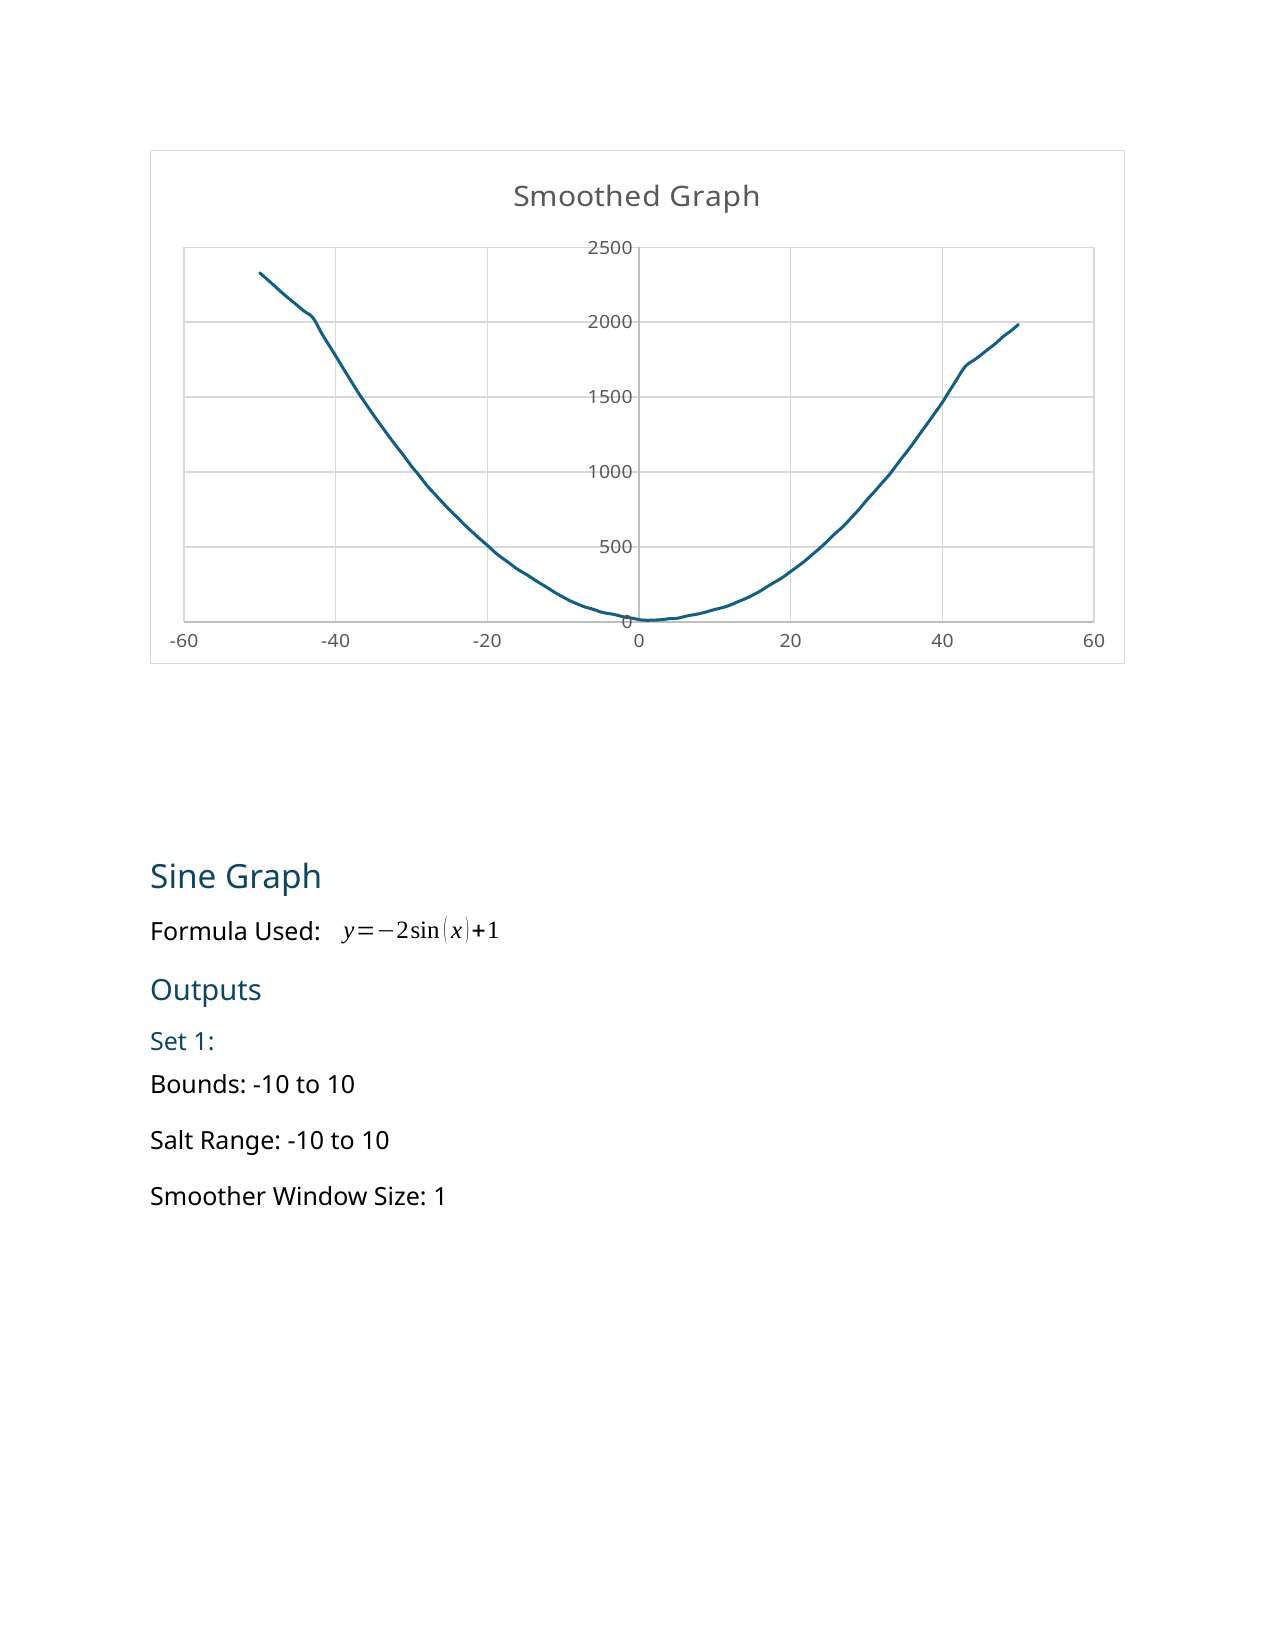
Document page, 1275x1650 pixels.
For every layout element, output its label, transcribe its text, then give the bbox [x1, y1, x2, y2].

text Bounds: -10 to 10 [150, 1066, 1125, 1101]
text Formula Used: [150, 913, 1125, 947]
text Smoother Window Size: 1 [150, 1178, 1125, 1212]
subtitle Sine Graph [150, 853, 1125, 898]
subtitle Outputs [150, 969, 1125, 1009]
text Salt Range: -10 to 10 [150, 1122, 1125, 1156]
subtitle Set 1: [150, 1023, 1125, 1057]
